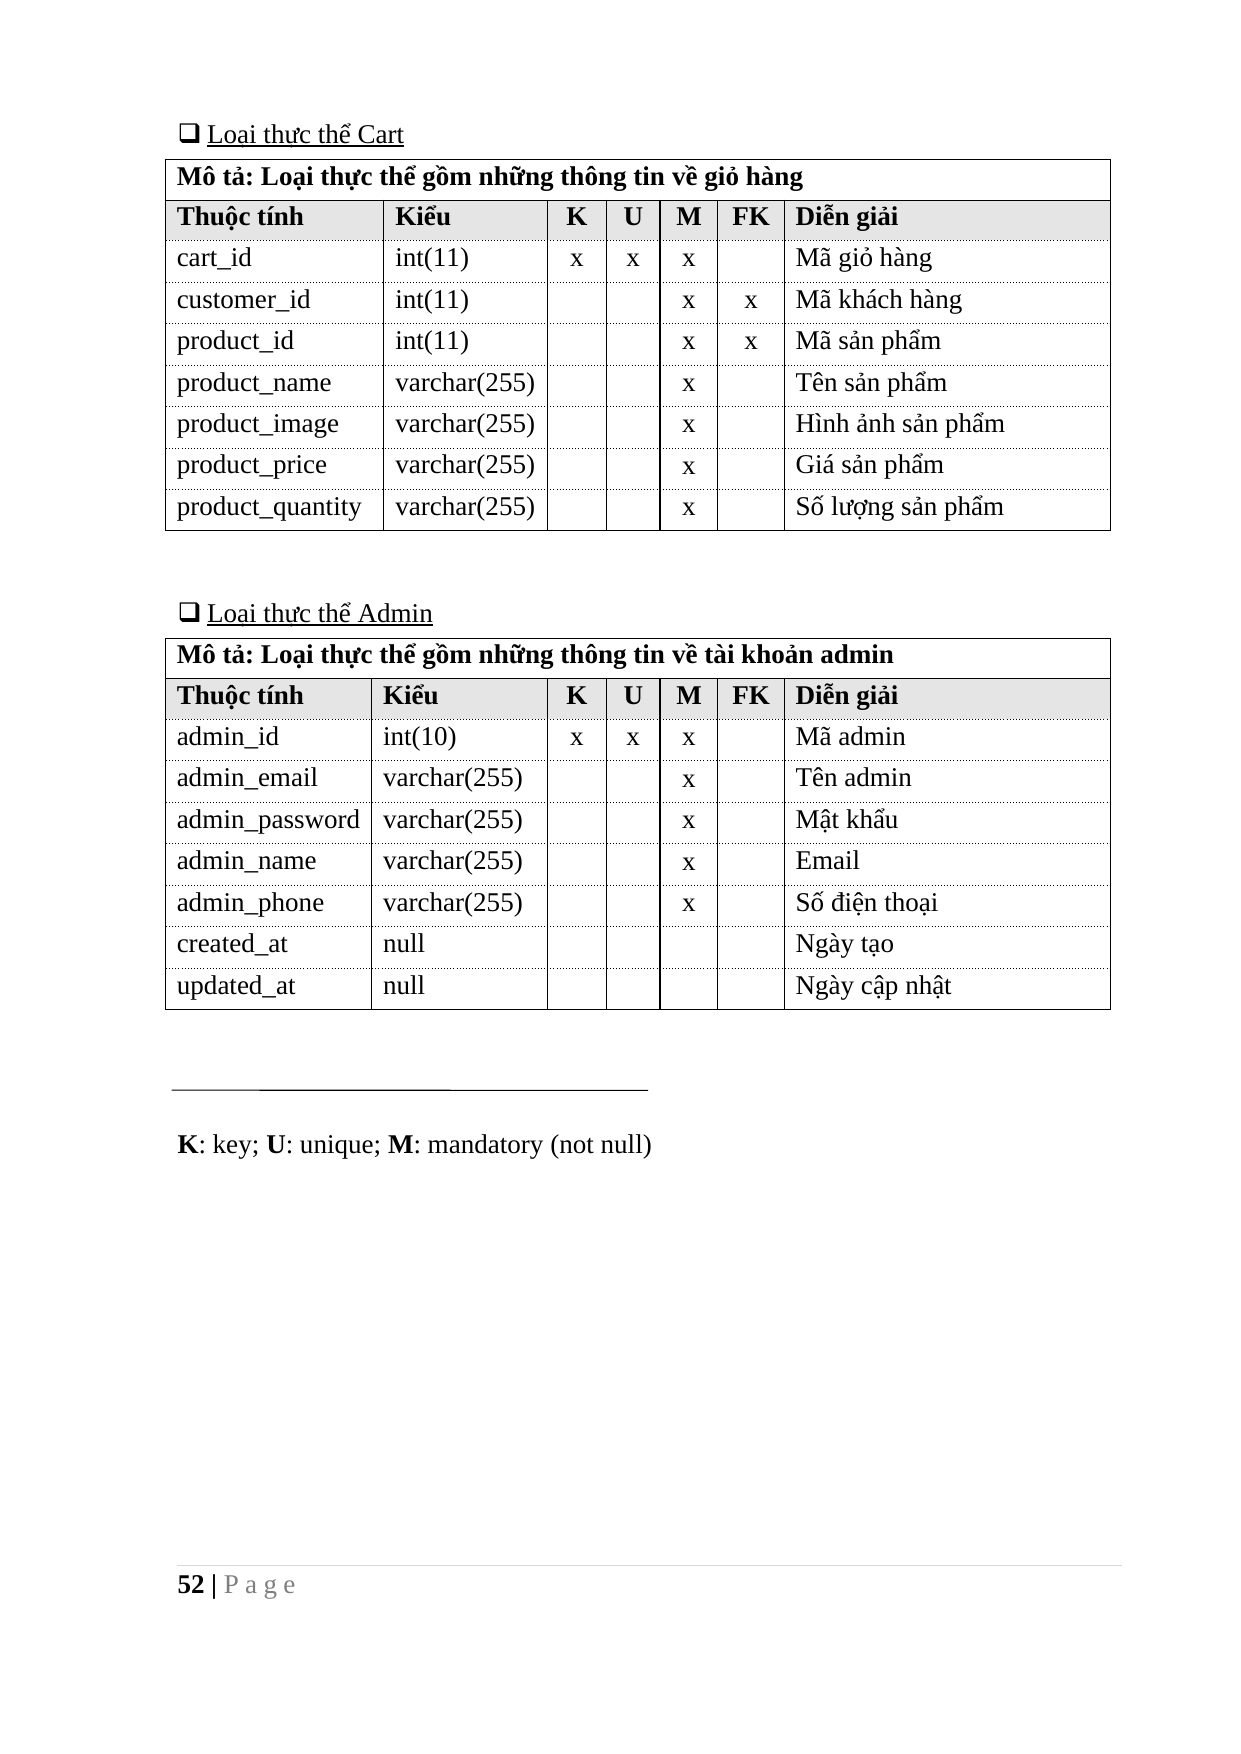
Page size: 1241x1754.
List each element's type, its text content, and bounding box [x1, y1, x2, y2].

table_cell x [718, 282, 784, 323]
table_cell x [661, 802, 717, 843]
table_cell U [607, 679, 659, 719]
table_cell varchar(255) [372, 843, 547, 885]
table_cell x [661, 365, 717, 406]
table_cell updated_at [166, 968, 371, 1009]
table_cell int(10) [372, 719, 547, 760]
table_cell M [661, 679, 717, 719]
table_cell Diễn giải [785, 679, 1110, 719]
table_cell Diễn giải [785, 201, 1110, 240]
table_cell x [548, 719, 606, 760]
table_cell product_image [166, 406, 383, 447]
table_cell cart_id [166, 240, 383, 282]
table_cell varchar(255) [384, 448, 547, 489]
table_cell FK [718, 679, 784, 719]
table_cell Thuộc tính [166, 679, 371, 719]
table_cell [661, 968, 717, 1009]
table_cell [718, 365, 784, 406]
table_cell x [718, 323, 784, 364]
table_cell varchar(255) [372, 802, 547, 843]
table_cell int(11) [384, 282, 547, 323]
table_cell x [607, 240, 659, 282]
table_cell x [661, 240, 717, 282]
table_cell x [661, 843, 717, 885]
table_cell admin_phone [166, 885, 371, 926]
table_cell Số điện thoại [785, 885, 1110, 926]
table_cell x [607, 719, 659, 760]
table_cell null [372, 968, 547, 1009]
table_cell [548, 365, 606, 406]
table_cell Thuộc tính [166, 201, 383, 240]
table_cell Mã giỏ hàng [785, 240, 1110, 282]
table_cell [548, 489, 606, 530]
table_cell [548, 760, 606, 802]
table_cell [548, 282, 606, 323]
table_cell x [548, 240, 606, 282]
table_cell [607, 926, 659, 968]
text Loại thực thể Cart [177, 118, 1122, 149]
table_cell Mã sản phẩm [785, 323, 1110, 364]
table_cell [718, 926, 784, 968]
table_cell x [661, 760, 717, 802]
table_cell [607, 802, 659, 843]
table_cell customer_id [166, 282, 383, 323]
table_cell [718, 489, 784, 530]
table_cell Số lượng sản phẩm [785, 489, 1110, 530]
table_cell x [661, 323, 717, 364]
table_cell [607, 282, 659, 323]
table_cell Ngày cập nhật [785, 968, 1110, 1009]
table_cell int(11) [384, 323, 547, 364]
table_cell [548, 802, 606, 843]
table_cell created_at [166, 926, 371, 968]
table_cell [548, 843, 606, 885]
table_cell [718, 760, 784, 802]
table_cell Tên sản phẩm [785, 365, 1110, 406]
table_cell varchar(255) [372, 885, 547, 926]
table_cell varchar(255) [384, 406, 547, 447]
table_cell Mã admin [785, 719, 1110, 760]
table_cell x [661, 448, 717, 489]
table_cell U [607, 201, 659, 240]
table_cell admin_password [166, 802, 371, 843]
table_cell product_quantity [166, 489, 383, 530]
table_cell Email [785, 843, 1110, 885]
table_cell product_name [166, 365, 383, 406]
table_cell [718, 885, 784, 926]
table_cell product_price [166, 448, 383, 489]
table_cell admin_name [166, 843, 371, 885]
table_cell [548, 926, 606, 968]
table_cell null [372, 926, 547, 968]
table_cell [718, 448, 784, 489]
table_cell varchar(255) [372, 760, 547, 802]
table_cell Ngày tạo [785, 926, 1110, 968]
table_cell [607, 489, 659, 530]
table_cell x [661, 406, 717, 447]
table_cell [607, 365, 659, 406]
table_cell [718, 802, 784, 843]
table_cell [548, 323, 606, 364]
table_cell x [661, 489, 717, 530]
table_cell admin_id [166, 719, 371, 760]
table_cell K [548, 201, 606, 240]
table_cell x [661, 282, 717, 323]
table_cell [548, 406, 606, 447]
table_cell admin_email [166, 760, 371, 802]
table_cell varchar(255) [384, 489, 547, 530]
table_cell Kiểu [384, 201, 547, 240]
table_cell x [661, 885, 717, 926]
table_cell [548, 885, 606, 926]
text Loại thực thể Admin [177, 597, 1122, 628]
table_cell [607, 968, 659, 1009]
table_cell [661, 926, 717, 968]
table_cell [718, 968, 784, 1009]
table_cell [718, 719, 784, 760]
table_cell [607, 323, 659, 364]
table_cell K [548, 679, 606, 719]
table_cell [548, 968, 606, 1009]
table_cell varchar(255) [384, 365, 547, 406]
table_cell [607, 885, 659, 926]
table_cell product_id [166, 323, 383, 364]
table_cell [607, 406, 659, 447]
table_cell Kiểu [372, 679, 547, 719]
table_cell Mã khách hàng [785, 282, 1110, 323]
table_cell Giá sản phẩm [785, 448, 1110, 489]
table_cell Tên admin [785, 760, 1110, 802]
table_cell [718, 240, 784, 282]
table_cell [548, 448, 606, 489]
table_cell Mật khẩu [785, 802, 1110, 843]
table_cell Hình ảnh sản phẩm [785, 406, 1110, 447]
table_cell int(11) [384, 240, 547, 282]
table_cell [607, 448, 659, 489]
table_cell [607, 760, 659, 802]
table_cell [718, 843, 784, 885]
table_header Mô tả: Loại thực thể gồm những thông tin về tài khoản admin [166, 639, 1110, 678]
text K: key; U: unique; M: mandatory (not null) [177, 1128, 1122, 1160]
table_cell [607, 843, 659, 885]
table_header Mô tả: Loại thực thể gồm những thông tin về giỏ hàng [166, 160, 1110, 199]
table_cell M [661, 201, 717, 240]
table_cell x [661, 719, 717, 760]
table_cell FK [718, 201, 784, 240]
table_cell [718, 406, 784, 447]
